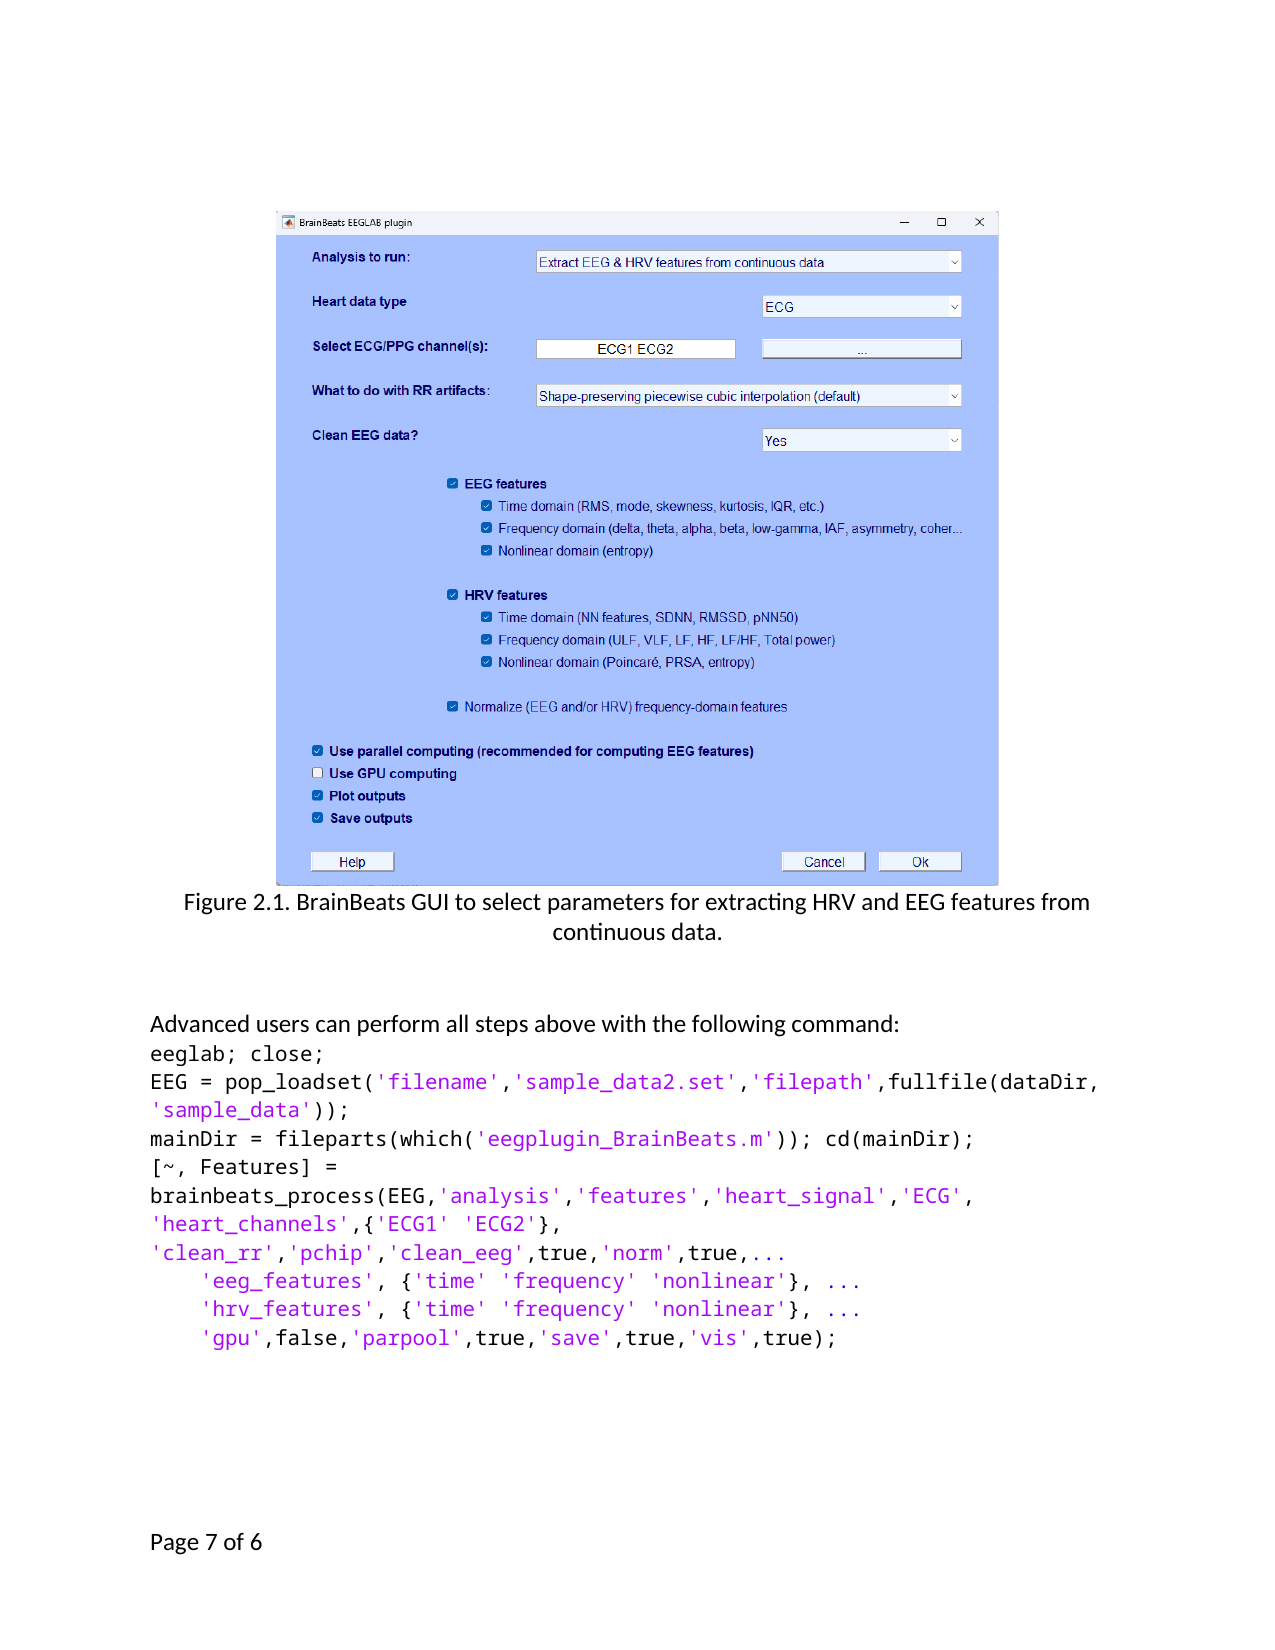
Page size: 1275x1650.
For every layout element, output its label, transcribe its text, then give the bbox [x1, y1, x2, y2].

picture [276, 211, 999, 886]
text mainDir = fileparts(which('eegplugin_BrainBeats.m')); cd(mainDir); [150, 1124, 1125, 1152]
text Figure 2.1. BrainBeats GUI to select parameters for extracting HRV and EEG features from continuous data. [150, 886, 1125, 947]
text 'hrv_features', {'time' 'frequency' 'nonlinear'}, ... [150, 1294, 1125, 1323]
text 'gpu',false,'parpool',true,'save',true,'vis',true); [150, 1323, 1125, 1351]
text [~, Features] = brainbeats_process(EEG,'analysis','features','heart_signal','ECG', 'heart_channels',{'ECG1' 'ECG2'}, 'clean_rr','pchip','clean_eeg',true,'norm',true,... [150, 1152, 1125, 1266]
text EEG = pop_loadset('filename','sample_data2.set','filepath',fullfile(dataDir, 'sample_data')); [150, 1067, 1125, 1124]
text 'eeg_features', {'time' 'frequency' 'nonlinear'}, ... [150, 1266, 1125, 1294]
text eeglab; close; [150, 1039, 1125, 1067]
text Advanced users can perform all steps above with the following command: [150, 1008, 1125, 1039]
